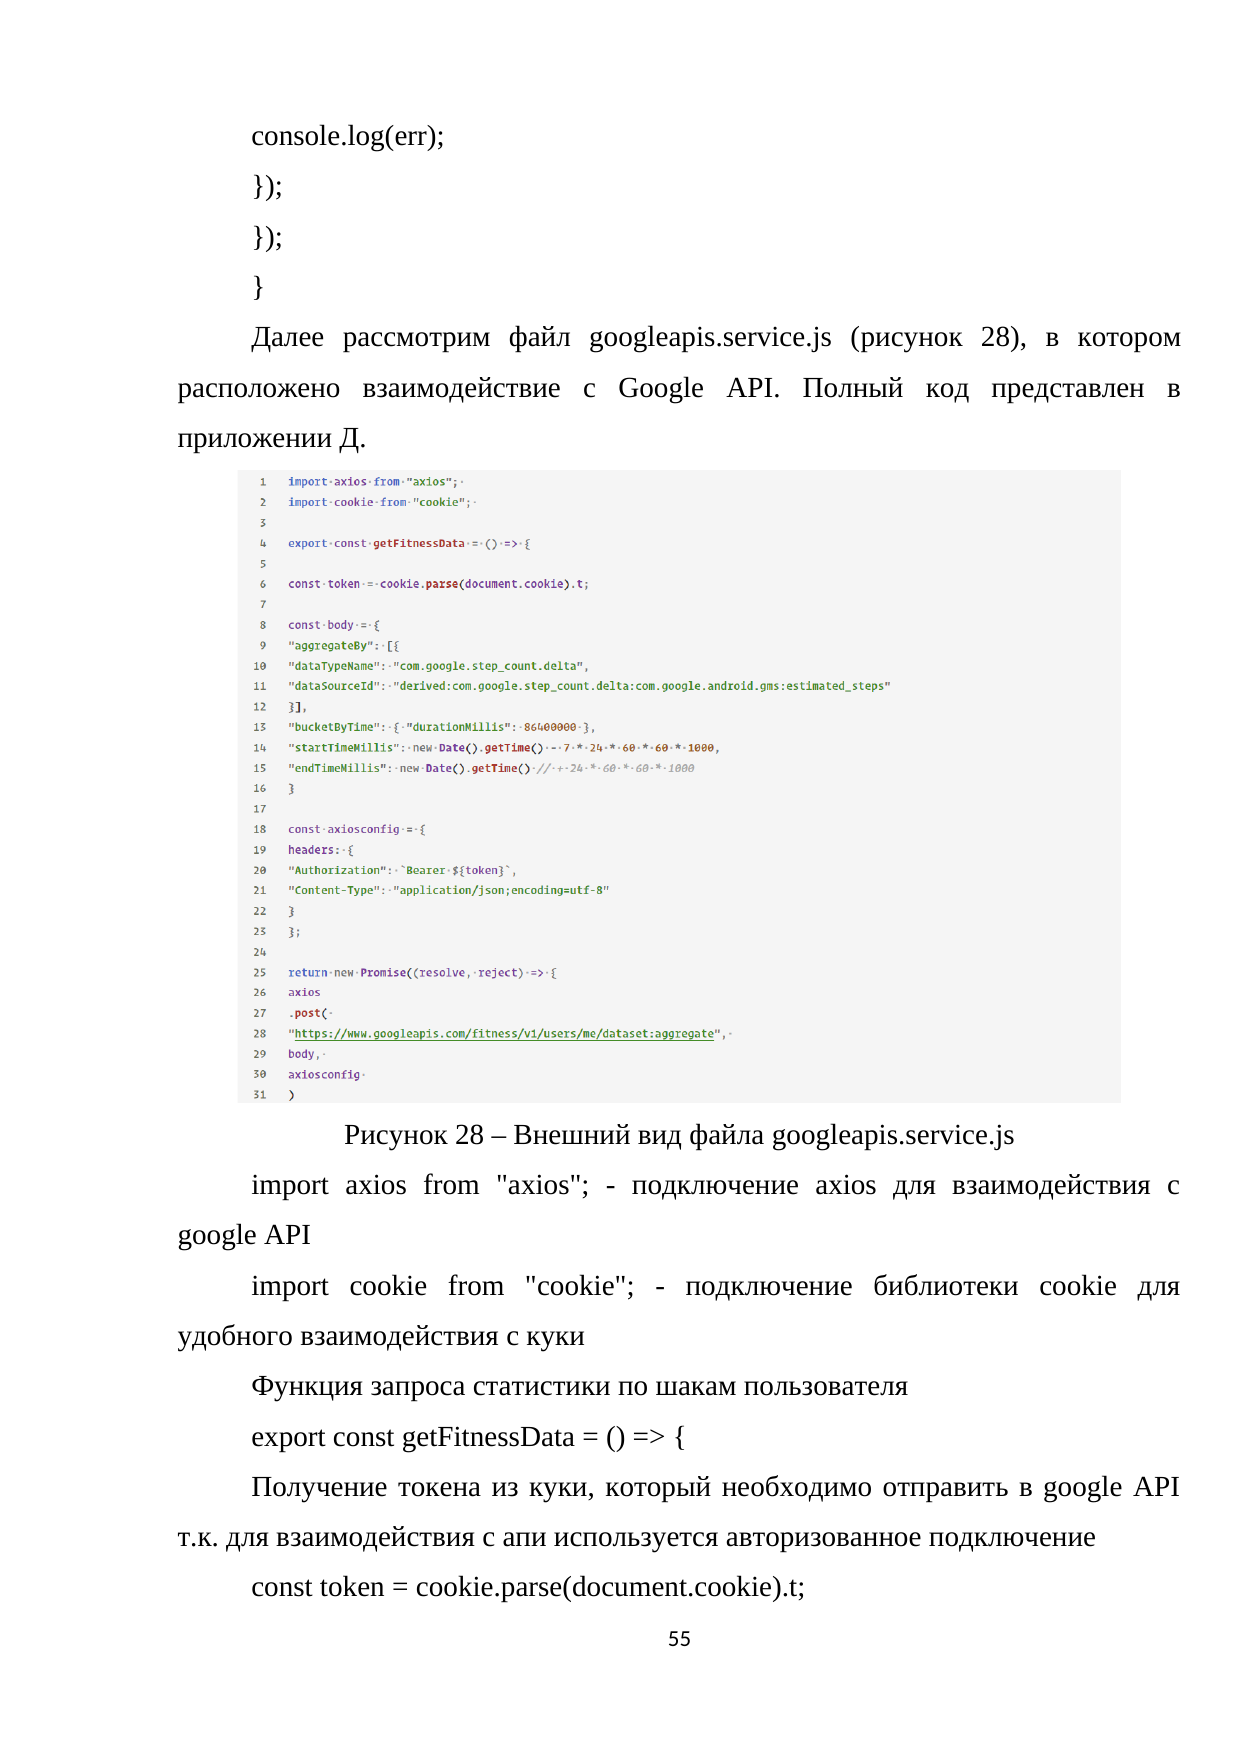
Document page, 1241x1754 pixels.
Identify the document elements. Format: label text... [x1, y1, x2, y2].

text } [177, 269, 1181, 303]
text export const getFitnessData = () => { [177, 1419, 1181, 1452]
text }); [177, 219, 1181, 252]
text import cookie from "cookie"; - подключение библиотеки cookie для удобного взаимодействия с куки [177, 1268, 1181, 1352]
text import axios from "axios"; - подключение axios для взаимодействия с google API [177, 1167, 1181, 1251]
text Далее рассмотрим файл googleapis.service.js (рисунок 28), в котором расположено взаимодействие с Google API. Полный код представлен в приложении Д. [177, 319, 1181, 453]
text const token = cookie.parse(document.cookie).t; [177, 1569, 1181, 1603]
text Получение токена из куки, который необходимо отправить в google API т.к. для взаимодействия с апи используется авторизованное подключение [177, 1469, 1181, 1553]
text }); [177, 168, 1181, 202]
text Функция запроса статистики по шакам пользователя [177, 1368, 1181, 1402]
picture [237, 470, 1121, 1103]
text console.log(err); [177, 118, 1181, 152]
text Рисунок 28 – Внешний вид файла googleapis.service.js [177, 1117, 1181, 1150]
